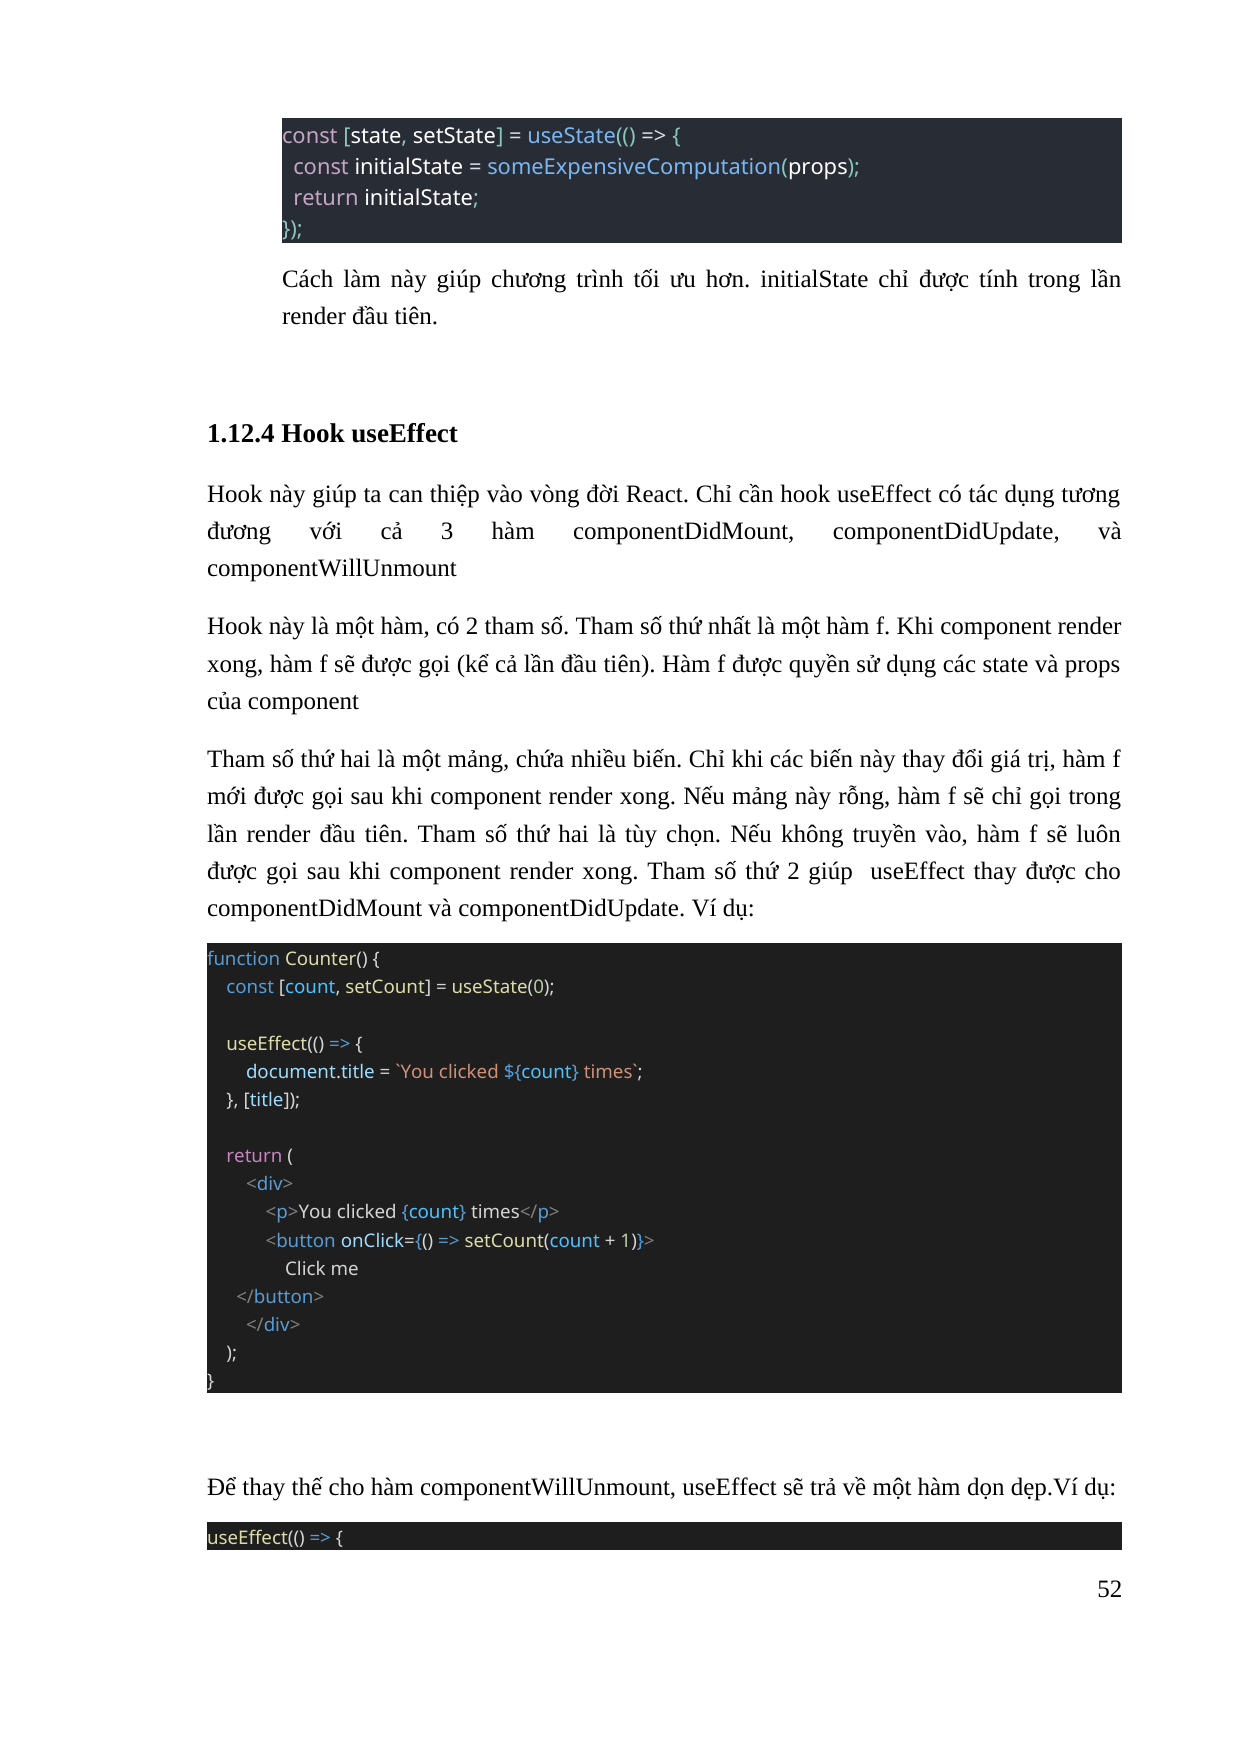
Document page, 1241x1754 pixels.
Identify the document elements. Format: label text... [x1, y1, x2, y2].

text Click me [207, 1252, 1122, 1281]
text <p>You clicked {count} times</p> [207, 1196, 1122, 1224]
text Tham số thứ hai là một mảng, chứa nhiều biến. Chỉ khi các biến này thay đổi giá trị, hàm f mới được gọi sau khi component render xong. Nếu mảng này rỗng, hàm f sẽ chỉ gọi trong lần render đầu tiên. Tham số thứ hai là tùy chọn. Nếu không truyền vào, hàm f sẽ luôn được gọi sau khi component render xong. Tham số thứ 2 giúp useEffect thay được cho componentDidMount và componentDidUpdate. Ví dụ: [207, 744, 1122, 922]
text useEffect(() => { [207, 1027, 1122, 1056]
list Cách làm này giúp chương trình tối ưu hơn. initialState chỉ được tính trong lần render đầu tiên. [282, 264, 1122, 330]
text document.title = `You clicked ${count} times`; [207, 1056, 1122, 1084]
text Để thay thế cho hàm componentWillUnmount, useEffect sẽ trả về một hàm dọn dẹp.Ví dụ: [207, 1472, 1122, 1501]
text </button> [207, 1281, 1122, 1309]
text ); [207, 1337, 1122, 1365]
text const [state, setState] = useState(() => { [282, 118, 1122, 149]
text const initialState = someExpensiveComputation(props); [282, 149, 1122, 181]
subtitle Hook useEffect [207, 417, 1122, 449]
text useEffect(() => { [207, 1522, 1122, 1550]
text Hook này là một hàm, có 2 tham số. Tham số thứ nhất là một hàm f. Khi component render xong, hàm f sẽ được gọi (kể cả lần đầu tiên). Hàm f được quyền sử dụng các state và props của component [207, 611, 1122, 715]
text return initialState; [282, 181, 1122, 212]
text }, [title]); [207, 1084, 1122, 1112]
text Hook này giúp ta can thiệp vào vòng đời React. Chỉ cần hook useEffect có tác dụng tương đương với cả 3 hàm componentDidMount, componentDidUpdate, và componentWillUnmount [207, 479, 1122, 582]
text <div> [207, 1168, 1122, 1196]
text <button onClick={() => setCount(count + 1)}> [207, 1224, 1122, 1252]
text function Counter() { [207, 943, 1122, 971]
text }); [282, 212, 1122, 243]
text return ( [207, 1140, 1122, 1168]
text </div> [207, 1309, 1122, 1337]
text } [207, 1365, 1122, 1393]
text const [count, setCount] = useState(0); [207, 971, 1122, 999]
